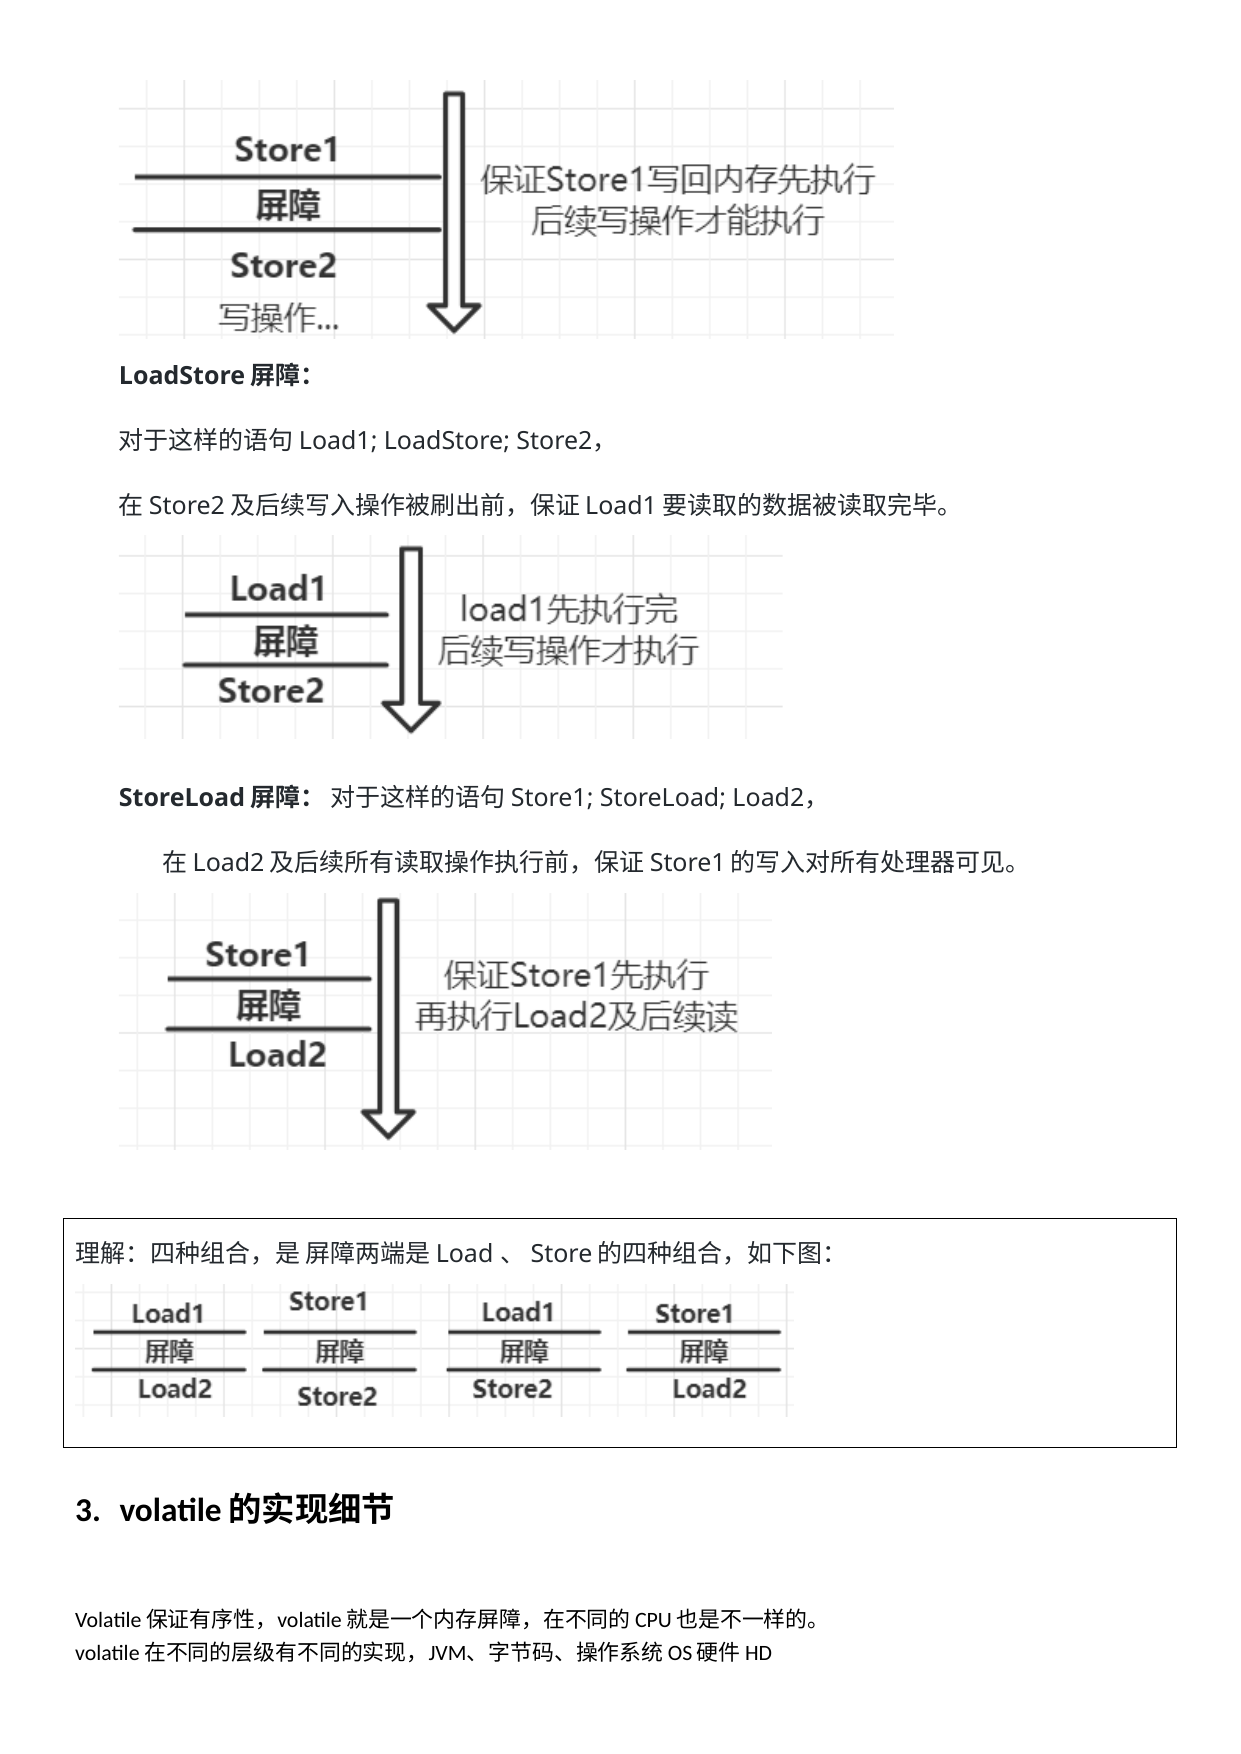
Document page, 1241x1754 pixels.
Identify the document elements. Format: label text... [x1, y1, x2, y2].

text 在Store2及后续写入操作被刷出前，保证Load1要读取的数据被读取完毕。 [75, 471, 1165, 536]
subtitle volatile的实现细节 [75, 1475, 1165, 1540]
text Volatile保证有序性，volatile就是一个内存屏障，在不同的CPU也是不一样的。 [75, 1602, 1165, 1634]
text volatile在不同的层级有不同的实现，JVM、字节码、操作系统OS硬件HD [75, 1634, 1165, 1667]
picture [118, 535, 783, 739]
picture [118, 893, 772, 1150]
text StoreLoad屏障： 对于这样的语句Store1; StoreLoad; Load2， [75, 763, 1165, 828]
text 对于这样的语句Load1; LoadStore; Store2， [75, 406, 1165, 471]
text LoadStore屏障： [75, 341, 1165, 406]
picture [118, 80, 894, 339]
text ​ 在Load2及后续所有读取操作执行前，保证Store1的写入对所有处理器可见。 [75, 828, 1165, 893]
table_header 理解：四种组合，是 屏障两端是Load 、 Store的四种组合，如下图： [64, 1219, 1176, 1447]
picture [75, 1284, 794, 1417]
